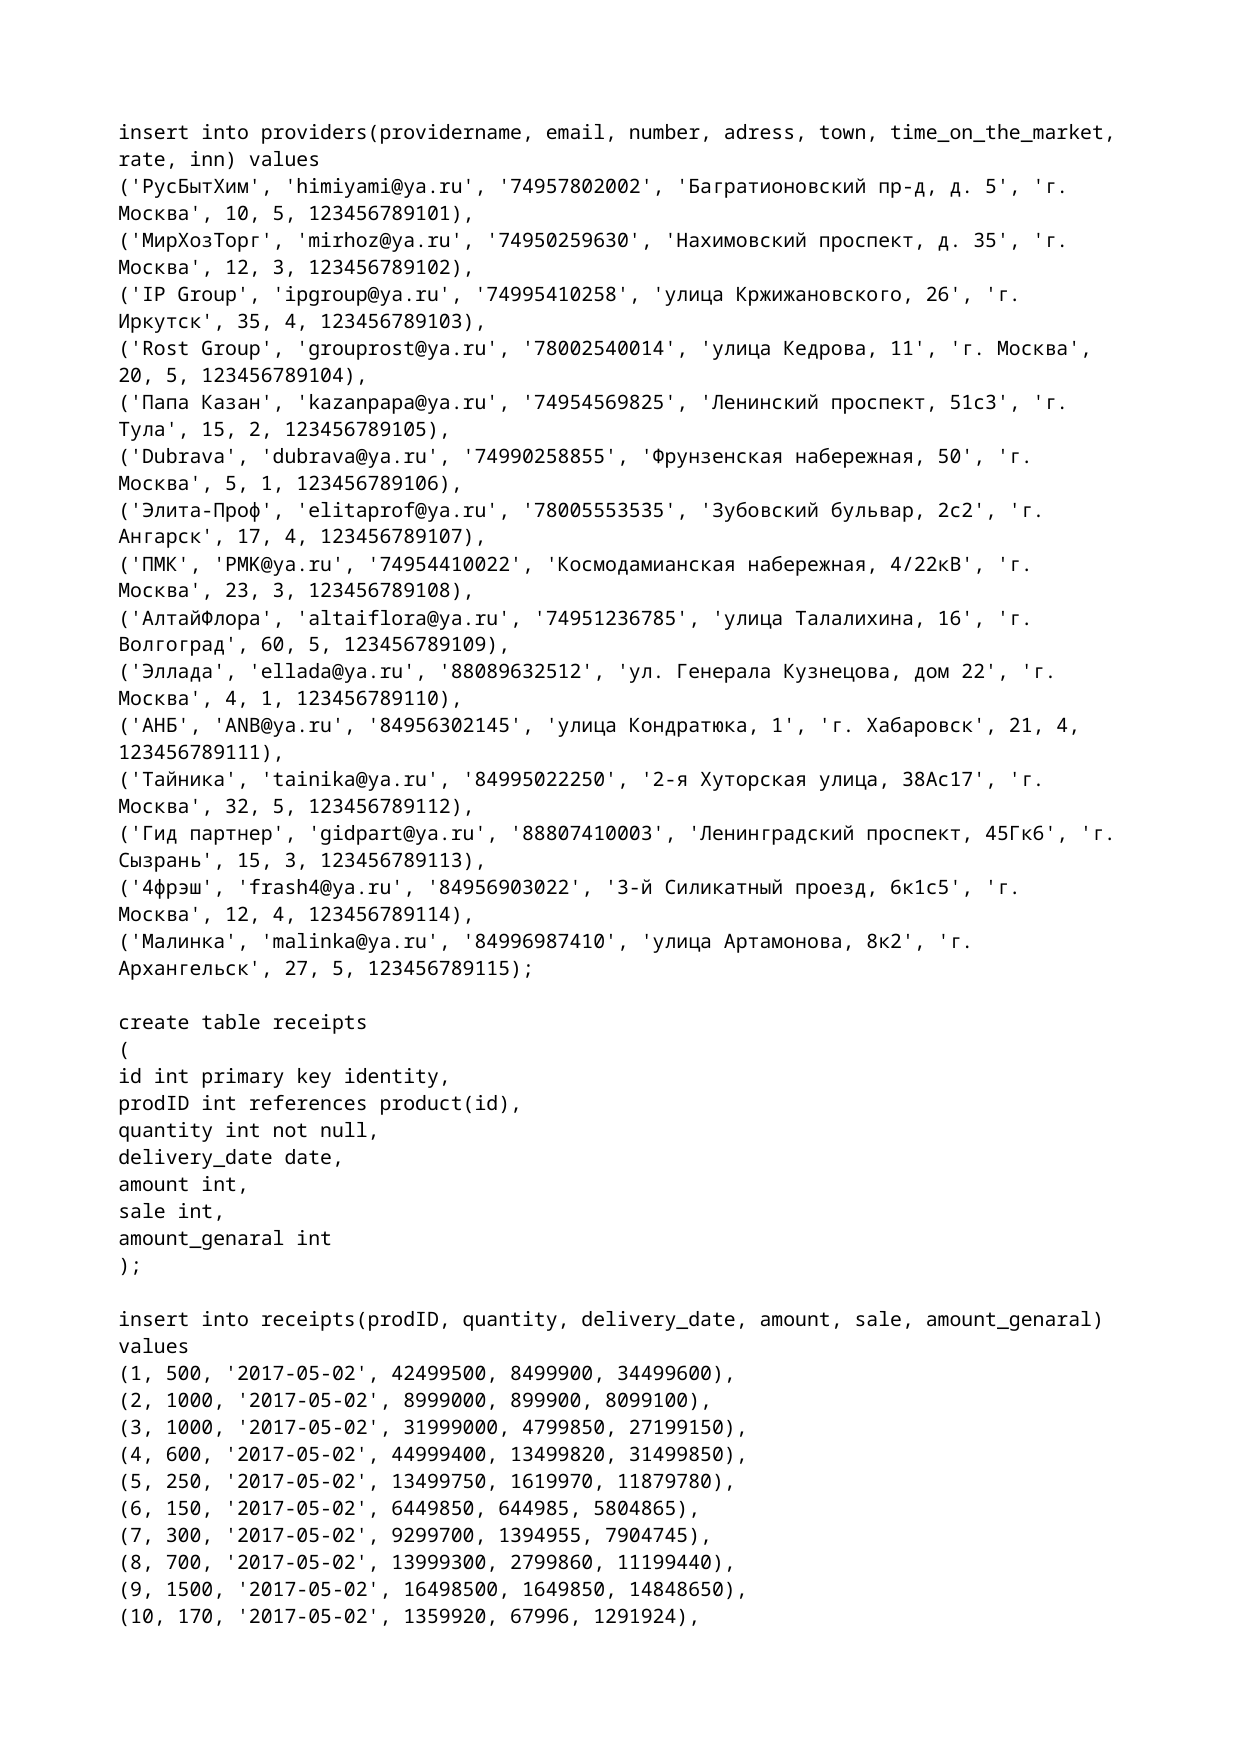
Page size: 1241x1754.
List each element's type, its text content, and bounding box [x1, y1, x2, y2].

text ('АНБ', 'ANB@ya.ru', '84956302145', 'улица Кондратюка, 1', 'г. Хабаровск', 21, 4, 123456789111), [118, 712, 1122, 766]
text (1, 500, '2017-05-02', 42499500, 8499900, 34499600), [118, 1359, 1122, 1386]
text ('IP Group', 'ipgroup@ya.ru', '74995410258', 'улица Кржижановского, 26', 'г. Иркутск', 35, 4, 123456789103), [118, 280, 1122, 334]
text ('Dubrava', 'dubrava@ya.ru', '74990258855', 'Фрунзенская набережная, 50', 'г. Москва', 5, 1, 123456789106), [118, 442, 1122, 496]
text amount int, [118, 1170, 1122, 1197]
text ); [118, 1251, 1122, 1278]
text ('АлтайФлора', 'altaiflora@ya.ru', '74951236785', 'улица Талалихина, 16', 'г. Волгоград', 60, 5, 123456789109), [118, 604, 1122, 658]
text ('Элита-Проф', 'elitaprof@ya.ru', '78005553535', 'Зубовский бульвар, 2с2', 'г. Ангарск', 17, 4, 123456789107), [118, 496, 1122, 550]
text (6, 150, '2017-05-02', 6449850, 644985, 5804865), [118, 1494, 1122, 1521]
text ('Тайника', 'tainika@ya.ru', '84995022250', '2-я Хуторская улица, 38Ас17', 'г. Москва', 32, 5, 123456789112), [118, 766, 1122, 819]
text insert into receipts(prodID, quantity, delivery_date, amount, sale, amount_genaral) values [118, 1305, 1122, 1359]
text sale int, [118, 1197, 1122, 1224]
text insert into providers(providername, email, number, adress, town, time_on_the_market, rate, inn) values [118, 118, 1122, 172]
text (9, 1500, '2017-05-02', 16498500, 1649850, 14848650), [118, 1575, 1122, 1602]
text (10, 170, '2017-05-02', 1359920, 67996, 1291924), [118, 1602, 1122, 1629]
text quantity int not null, [118, 1116, 1122, 1143]
text ('Эллада', 'ellada@ya.ru', '88089632512', 'ул. Генерала Кузнецова, дом 22', 'г. Москва', 4, 1, 123456789110), [118, 658, 1122, 712]
text ( [118, 1035, 1122, 1062]
text (7, 300, '2017-05-02', 9299700, 1394955, 7904745), [118, 1521, 1122, 1548]
text prodID int references product(id), [118, 1089, 1122, 1116]
text ('Гид партнер', 'gidpart@ya.ru', '88807410003', 'Ленинградский проспект, 45Гк6', 'г. Сызрань', 15, 3, 123456789113), [118, 819, 1122, 873]
text ('Папа Казан', 'kazanpapa@ya.ru', '74954569825', 'Ленинский проспект, 51с3', 'г. Тула', 15, 2, 123456789105), [118, 388, 1122, 442]
text ('РусБытХим', 'himiyami@ya.ru', '74957802002', 'Багратионовский пр-д, д. 5', 'г. Москва', 10, 5, 123456789101), [118, 172, 1122, 226]
text ('Rost Group', 'grouprost@ya.ru', '78002540014', 'улица Кедрова, 11', 'г. Москва', 20, 5, 123456789104), [118, 334, 1122, 388]
text ('МирХозТорг', 'mirhoz@ya.ru', '74950259630', 'Нахимовский проспект, д. 35', 'г. Москва', 12, 3, 123456789102), [118, 226, 1122, 280]
text delivery_date date, [118, 1143, 1122, 1170]
text (4, 600, '2017-05-02', 44999400, 13499820, 31499850), [118, 1440, 1122, 1467]
text (3, 1000, '2017-05-02', 31999000, 4799850, 27199150), [118, 1413, 1122, 1440]
text (2, 1000, '2017-05-02', 8999000, 899900, 8099100), [118, 1386, 1122, 1413]
text ('4фрэш', 'frash4@ya.ru', '84956903022', '3-й Силикатный проезд, 6к1с5', 'г. Москва', 12, 4, 123456789114), [118, 873, 1122, 927]
text id int primary key identity, [118, 1062, 1122, 1089]
text ('Малинка', 'malinka@ya.ru', '84996987410', 'улица Артамонова, 8к2', 'г. Архангельск', 27, 5, 123456789115); [118, 927, 1122, 981]
text (8, 700, '2017-05-02', 13999300, 2799860, 11199440), [118, 1548, 1122, 1575]
text create table receipts [118, 1008, 1122, 1035]
text amount_genaral int [118, 1224, 1122, 1251]
text ('ПМК', 'PMK@ya.ru', '74954410022', 'Космодамианская набережная, 4/22кВ', 'г. Москва', 23, 3, 123456789108), [118, 550, 1122, 604]
text (5, 250, '2017-05-02', 13499750, 1619970, 11879780), [118, 1467, 1122, 1494]
